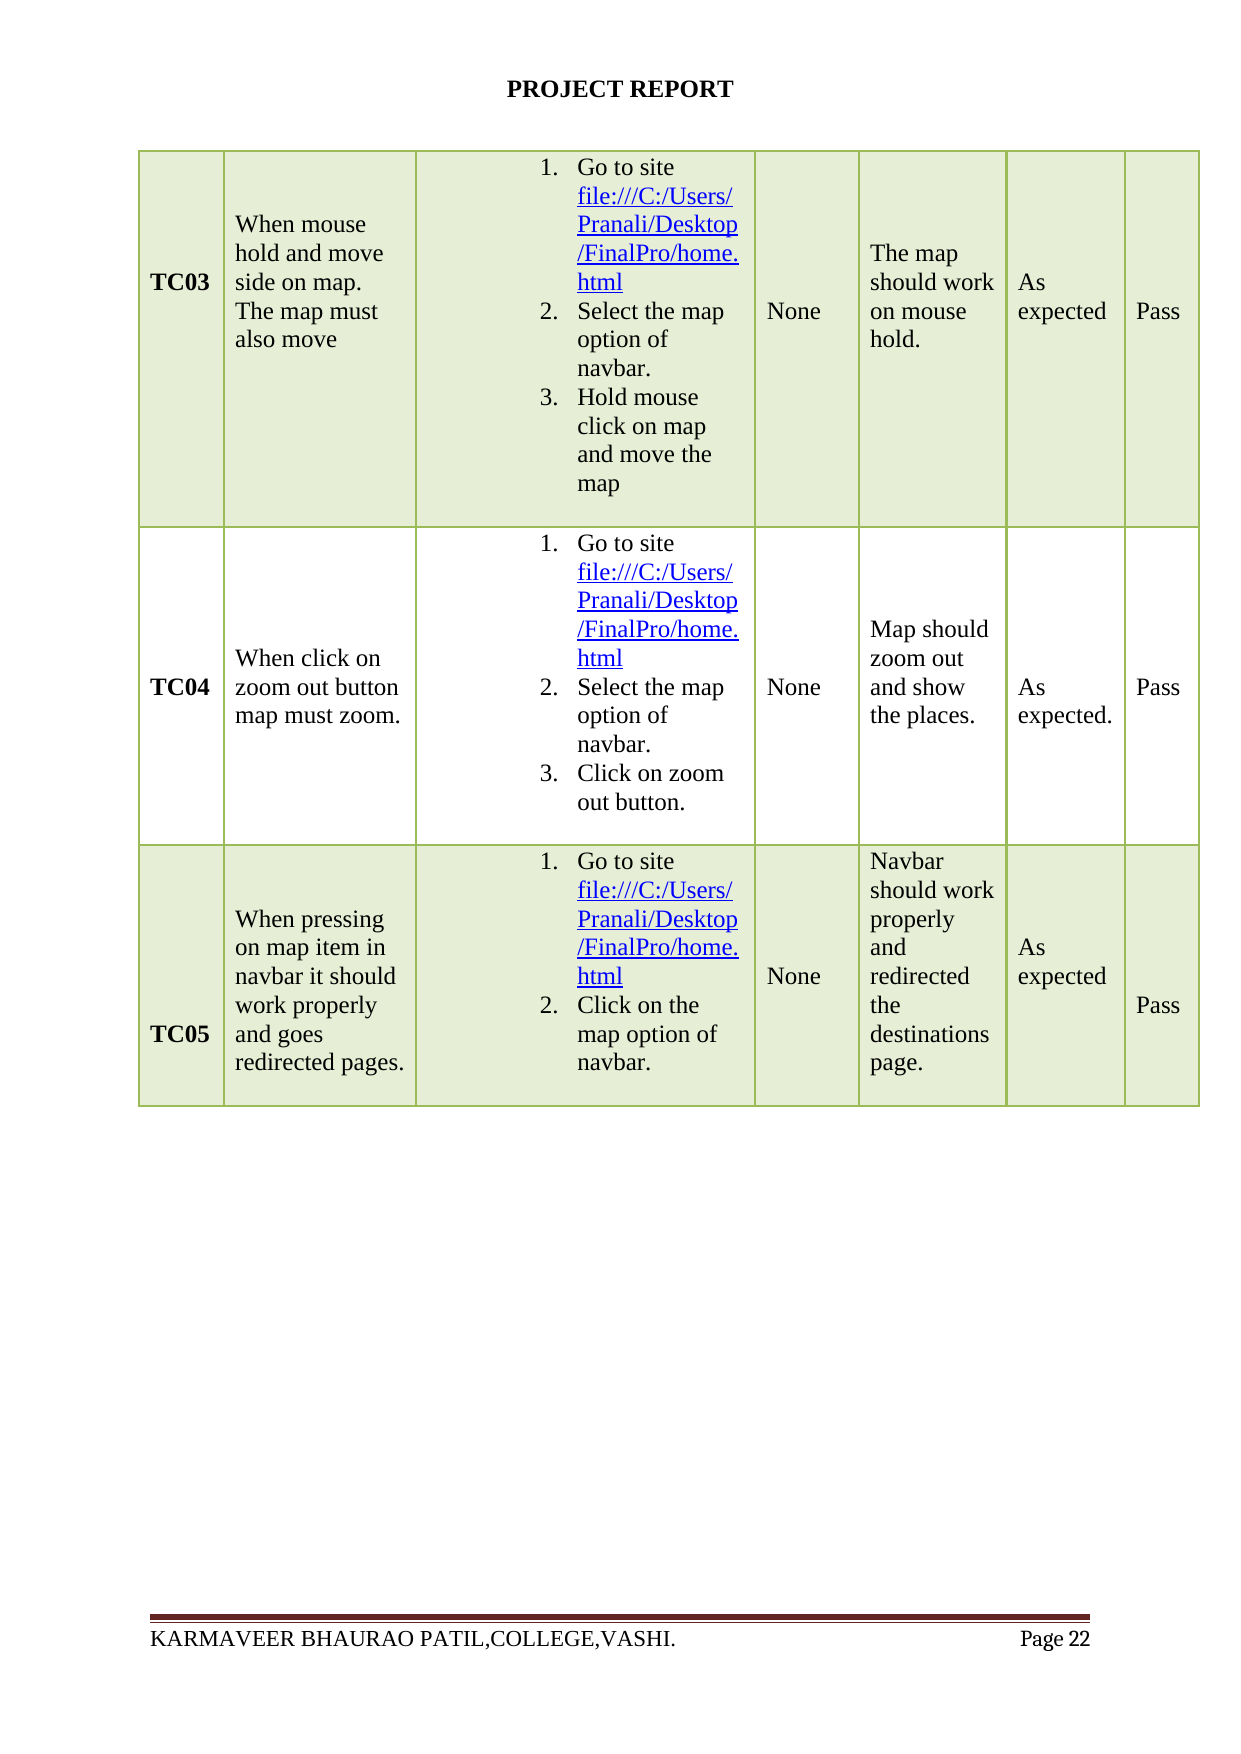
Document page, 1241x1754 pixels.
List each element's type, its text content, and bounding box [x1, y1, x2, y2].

table_cell Go to site file:///C:/Users/Pranali/Desktop/FinalPro/home.html Click on the map option of navbar. [417, 846, 754, 1105]
table_cell Pass [1126, 528, 1198, 844]
table_cell As expected [1008, 152, 1124, 526]
table_cell None [756, 528, 858, 844]
table_cell TC04 [140, 528, 223, 844]
table_cell Navbar should work properly and redirected the destinations page. [860, 846, 1005, 1105]
table_cell When mouse hold and move side on map. The map must also move [225, 152, 415, 526]
table_cell As expected. [1008, 528, 1124, 844]
table_cell TC03 [140, 152, 223, 526]
table_cell Pass [1126, 152, 1198, 526]
table_cell Map should zoom out and show the places. [860, 528, 1005, 844]
table_cell Go to site file:///C:/Users/Pranali/Desktop/FinalPro/home.html Select the map option of navbar. Hold mouse click on map and move the map [417, 152, 754, 526]
table_cell None [756, 846, 858, 1105]
table_cell When pressing on map item in navbar it should work properly and goes redirected pages. [225, 846, 415, 1105]
table_cell Go to site file:///C:/Users/Pranali/Desktop/FinalPro/home.html Select the map option of navbar. Click on zoom out button. [417, 528, 754, 844]
table_cell When click on zoom out button map must zoom. [225, 528, 415, 844]
table_cell None [756, 152, 858, 526]
table_cell As expected [1008, 846, 1124, 1105]
table_cell TC05 [140, 846, 223, 1105]
table_cell Pass [1126, 846, 1198, 1105]
table_cell The map should work on mouse hold. [860, 152, 1005, 526]
